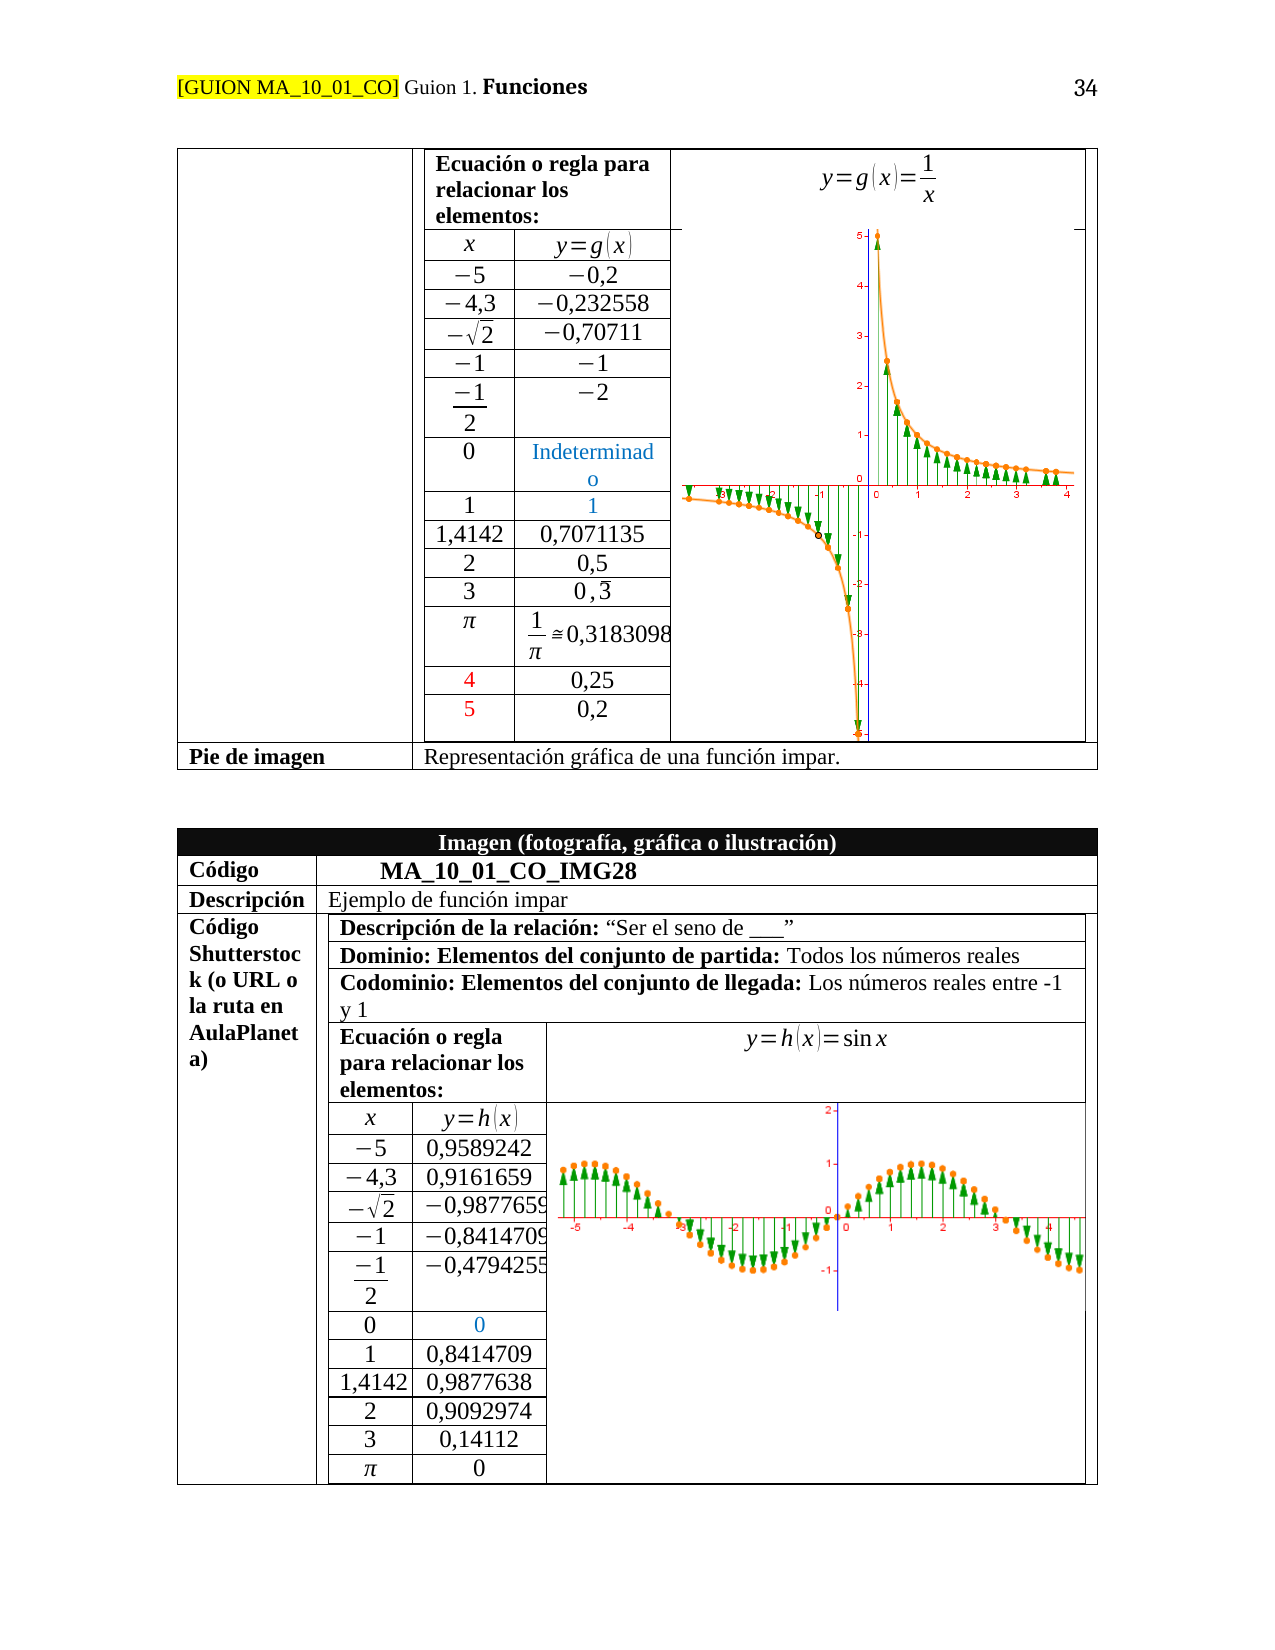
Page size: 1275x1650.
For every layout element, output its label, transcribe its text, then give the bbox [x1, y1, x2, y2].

table_cell Pie de imagen [178, 743, 412, 769]
table_cell [425, 695, 514, 741]
table_cell [547, 1103, 1085, 1483]
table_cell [178, 149, 412, 742]
table_cell [671, 230, 682, 741]
table_cell [413, 1340, 546, 1368]
table_cell [413, 1369, 546, 1396]
table_cell [413, 1103, 546, 1134]
table_cell Ejemplo de función impar [317, 886, 1097, 912]
table_cell [329, 1426, 412, 1454]
table_cell [515, 521, 670, 548]
table_cell [413, 1135, 546, 1163]
table_cell [425, 492, 514, 520]
table_cell [547, 1023, 1085, 1102]
table_cell Descripción [178, 886, 316, 912]
table_cell MA_10_01_CO_IMG28 [317, 856, 1097, 885]
table_header Imagen (fotografía, gráfica o ilustración) [178, 829, 1097, 855]
table_cell [317, 914, 328, 1483]
table_cell [425, 607, 514, 666]
table_cell [329, 915, 1085, 941]
table_cell [515, 667, 670, 694]
table_cell [425, 230, 514, 260]
table_cell [329, 1135, 412, 1163]
table_cell [515, 319, 670, 349]
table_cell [178, 914, 316, 1483]
picture [557, 1103, 1086, 1311]
table_cell [329, 1192, 412, 1222]
table_cell [671, 150, 1085, 229]
table_cell [413, 1312, 546, 1339]
table_cell [329, 1340, 412, 1368]
table_cell [329, 1223, 412, 1251]
table_cell [425, 438, 514, 491]
table_cell [425, 667, 514, 694]
table_cell [329, 969, 1085, 1022]
table_cell [329, 1252, 412, 1311]
table_cell [329, 1369, 412, 1396]
table_cell [425, 350, 514, 377]
table_cell [329, 942, 1085, 968]
table_cell [425, 261, 514, 289]
table_cell [425, 521, 514, 548]
table_cell [1075, 230, 1085, 741]
table_cell Código [178, 856, 316, 885]
table_cell [425, 549, 514, 577]
table_cell [413, 1252, 546, 1311]
picture [682, 229, 1075, 741]
table_cell [413, 1455, 546, 1483]
table_cell Representación gráfica de una función impar. [413, 743, 1097, 769]
table_cell [329, 1455, 412, 1483]
table_cell [515, 607, 670, 666]
table_cell [515, 378, 670, 437]
table_cell [425, 150, 670, 229]
table_cell [413, 1223, 546, 1251]
table_cell [515, 261, 670, 289]
table_cell [329, 1398, 412, 1425]
table_cell [329, 1103, 412, 1134]
table_cell [413, 1426, 546, 1454]
table_cell [515, 549, 670, 577]
table_cell [1086, 149, 1097, 742]
table_cell [413, 1164, 546, 1191]
table_cell [515, 290, 670, 318]
table_cell [515, 230, 670, 260]
table_cell [413, 1192, 546, 1222]
table_cell [515, 492, 670, 520]
table_cell [413, 149, 424, 742]
table_cell [425, 290, 514, 318]
table_cell [329, 1312, 412, 1339]
table_cell [515, 695, 670, 741]
table_cell [515, 438, 670, 491]
table_cell [425, 578, 514, 606]
table_cell [515, 350, 670, 377]
table_cell [425, 378, 514, 437]
table_cell [329, 1164, 412, 1191]
table_cell [515, 578, 670, 606]
table_cell [1086, 914, 1097, 1483]
table_cell [425, 319, 514, 349]
table_cell [329, 1023, 546, 1102]
table_cell [413, 1398, 546, 1425]
